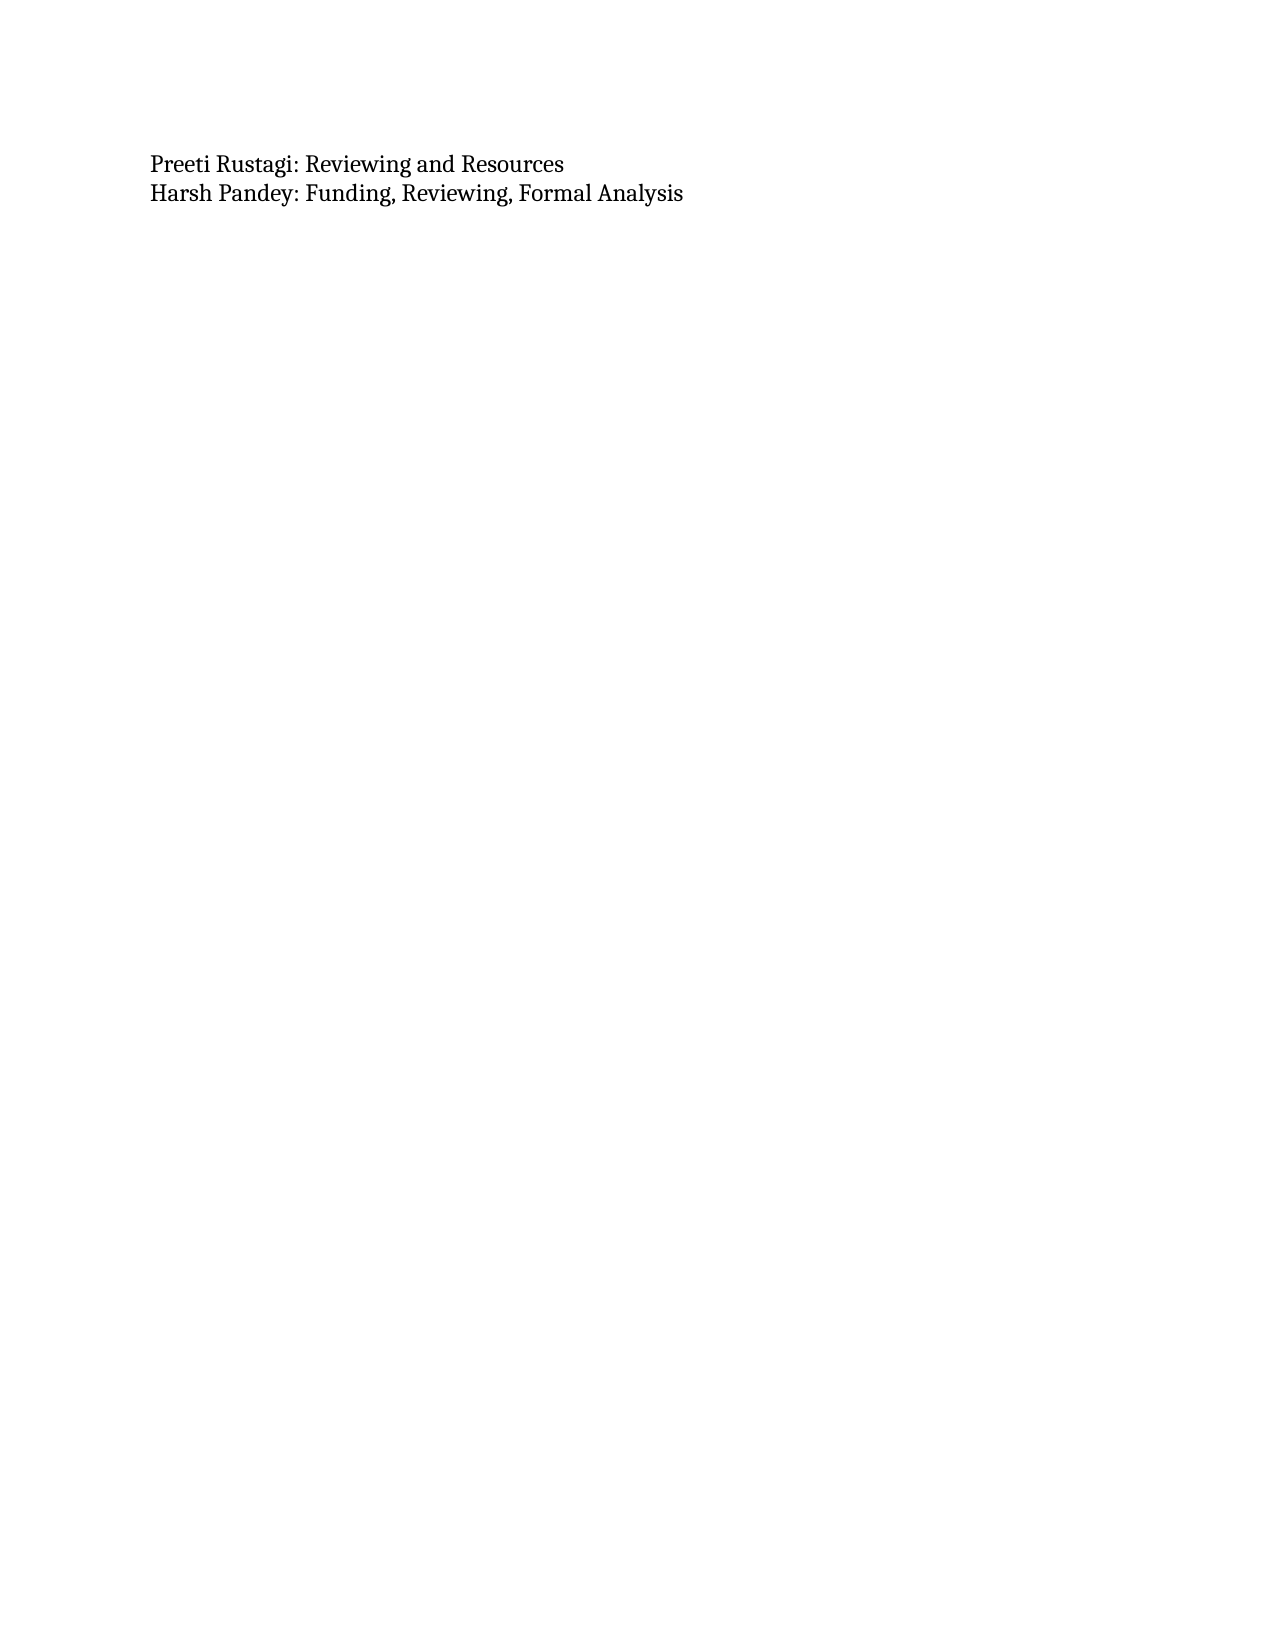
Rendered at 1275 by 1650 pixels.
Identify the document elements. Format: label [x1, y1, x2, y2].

text [150, 150, 1125, 207]
